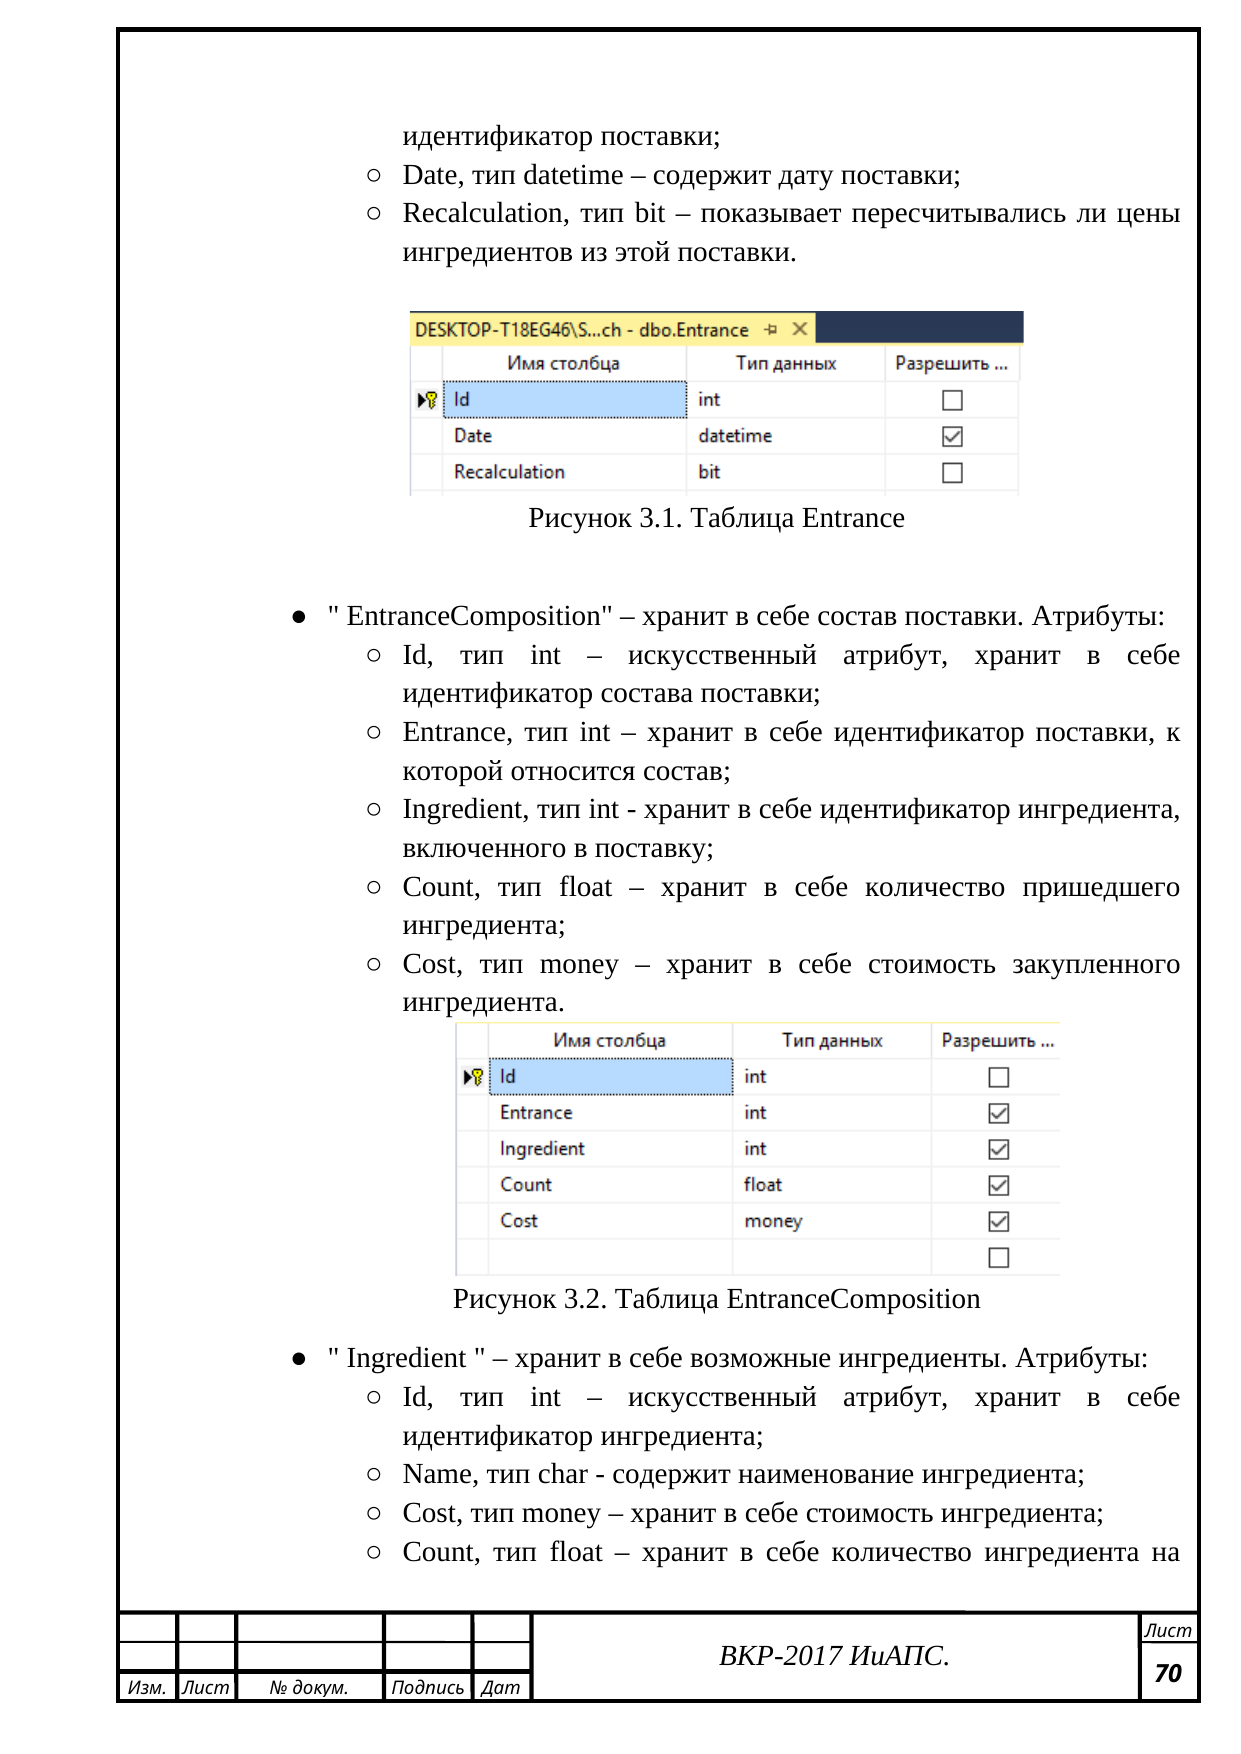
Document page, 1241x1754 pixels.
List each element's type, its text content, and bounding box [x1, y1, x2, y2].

text Рисунок 3.1. Таблица Entrance [252, 500, 1181, 534]
list Id, тип int – искусственный атрибут, хранит в себе идентификатор ингредиента; [365, 1379, 1181, 1451]
list Recalculation, тип bit – показывает пересчитывались ли цены ингредиентов из этой поставки. [365, 195, 1181, 267]
picture [409, 311, 1024, 496]
list Name, тип char - содержит наименование ингредиента; [365, 1456, 1181, 1490]
list " EntranceComposition" – хранит в себе состав поставки. Атрибуты: [290, 598, 1181, 632]
list Id, тип int – искусственный атрибут, хранит в себе идентификатор состава поставки; [365, 637, 1181, 709]
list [365, 118, 1181, 152]
list Entrance, тип int – хранит в себе идентификатор поставки, к которой относится состав; [365, 714, 1181, 786]
list Cost, тип money – хранит в себе стоимость закупленного ингредиента. [365, 946, 1181, 1018]
list " Ingredient " – хранит в себе возможные ингредиенты. Атрибуты: [290, 1340, 1181, 1374]
list Count, тип float – хранит в себе количество пришедшего ингредиента; [365, 868, 1181, 941]
list Cost, тип money – хранит в себе стоимость ингредиента; [365, 1495, 1181, 1528]
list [365, 1533, 1181, 1567]
list Date, тип datetime – содержит дату поставки; [365, 157, 1181, 190]
picture [455, 1022, 1061, 1276]
text Рисунок 3.2. Таблица EntranceComposition [252, 1281, 1181, 1314]
list Ingredient, тип int - хранит в себе идентификатор ингредиента, включенного в поставку; [365, 791, 1181, 863]
